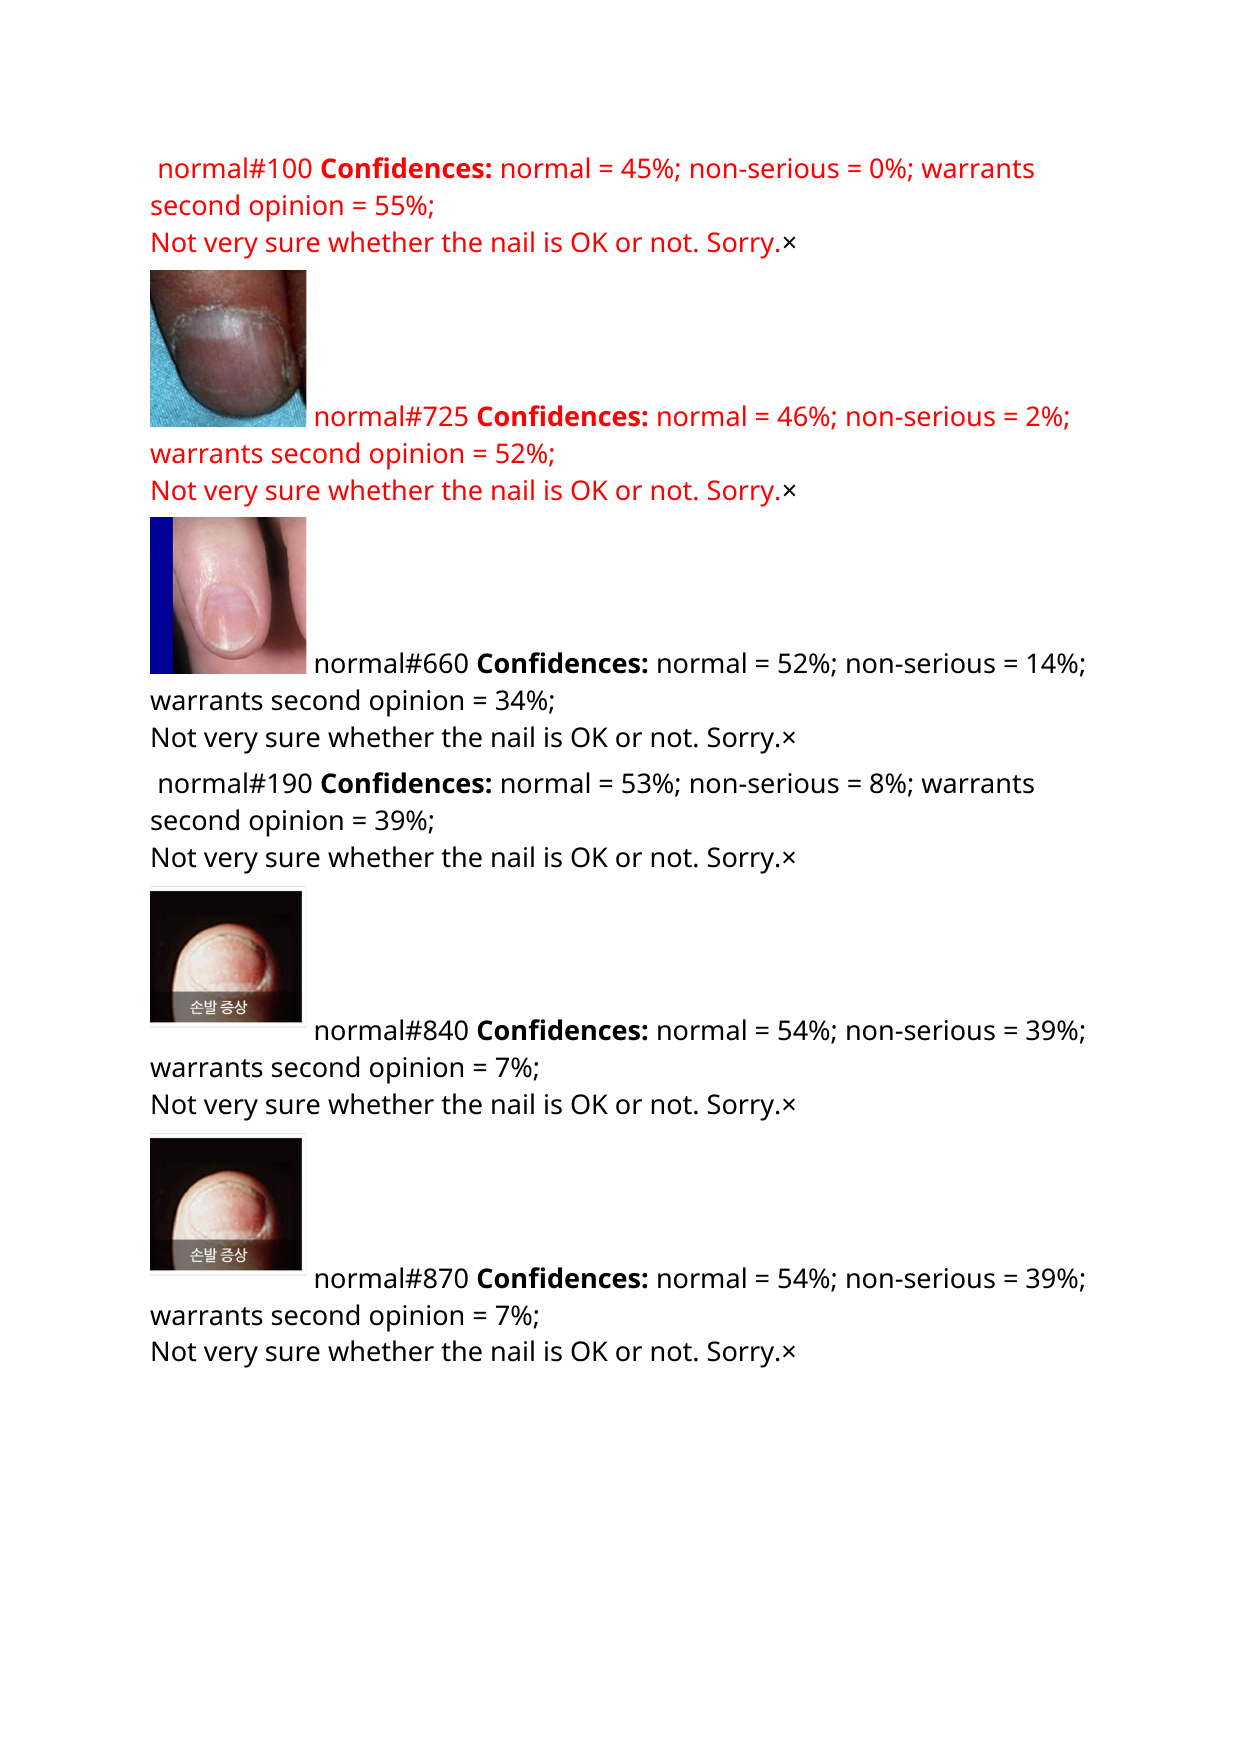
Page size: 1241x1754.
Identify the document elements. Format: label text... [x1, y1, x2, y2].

picture [150, 270, 307, 427]
text normal#190 Confidences: normal = 53%; non-serious = 8%; warrants second opinion = 39%; Not very sure whether the nail is OK or not. Sorry.× [150, 764, 1090, 875]
text normal#100 Confidences: normal = 45%; non-serious = 0%; warrants second opinion = 55%; Not very sure whether the nail is OK or not. Sorry.× [150, 150, 1090, 261]
text normal#840 Confidences: normal = 54%; non-serious = 39%; warrants second opinion = 7%; Not very sure whether the nail is OK or not. Sorry.× [150, 884, 1090, 1122]
picture [150, 517, 307, 674]
picture [150, 1131, 307, 1289]
text normal#725 Confidences: normal = 46%; non-serious = 2%; warrants second opinion = 52%; Not very sure whether the nail is OK or not. Sorry.× [150, 270, 1090, 508]
text normal#660 Confidences: normal = 52%; non-serious = 14%; warrants second opinion = 34%; Not very sure whether the nail is OK or not. Sorry.× [150, 517, 1090, 755]
text normal#870 Confidences: normal = 54%; non-serious = 39%; warrants second opinion = 7%; Not very sure whether the nail is OK or not. Sorry.× [150, 1132, 1090, 1370]
picture [150, 884, 307, 1041]
